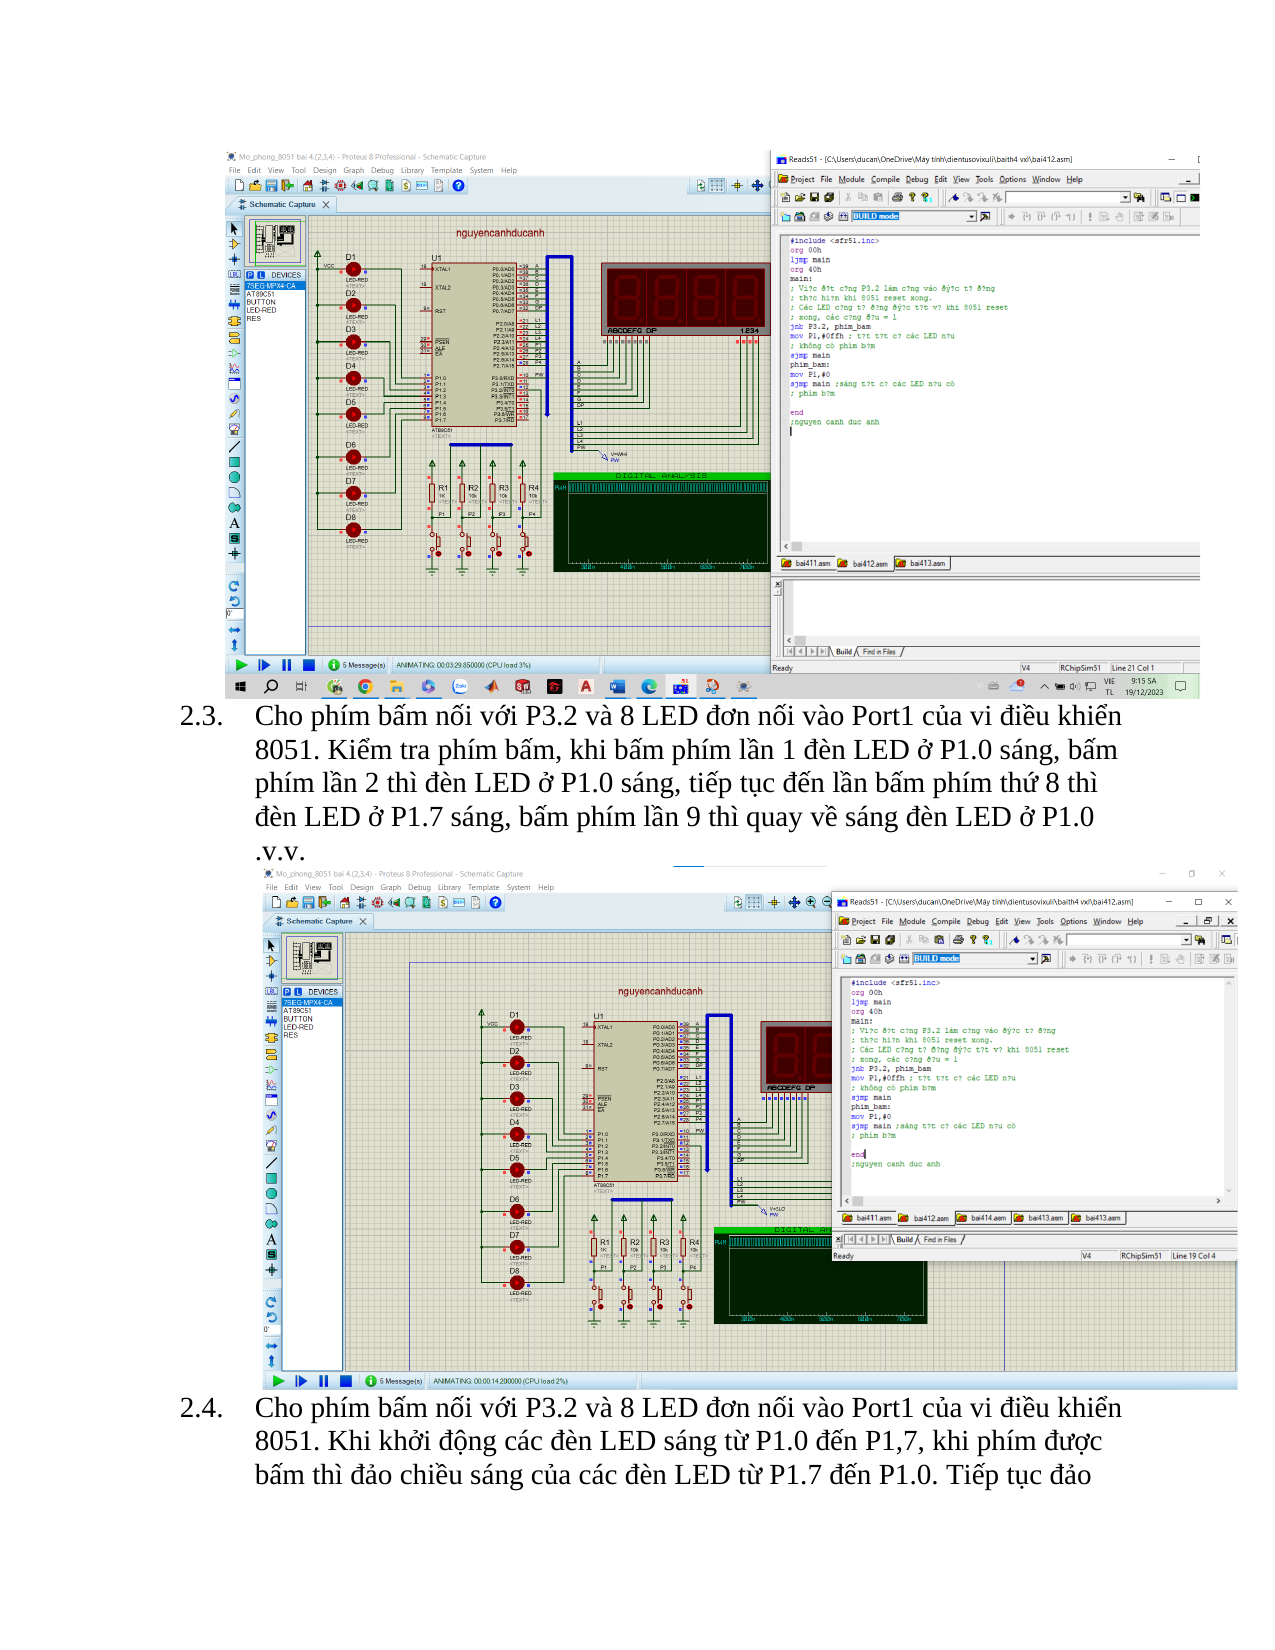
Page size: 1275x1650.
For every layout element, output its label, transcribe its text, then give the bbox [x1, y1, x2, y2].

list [179, 1390, 1125, 1490]
picture [225, 150, 1200, 699]
list Cho phím bấm nối với P3.2 và 8 LED đơn nối vào Port1 của vi điều khiển 8051. Kiểm tra phím bấm, khi bấm phím lần 1 đèn LED ở P1.0 sáng, bấm phím lần 2 thì đèn LED ở P1.0 sáng, tiếp tục đến lần bấm phím thứ 8 thì đèn LED ở P1.7 sáng, bấm phím lần 9 thì quay về sáng đèn LED ở P1.0 .v.v. [179, 698, 1125, 866]
picture [262, 866, 1238, 1390]
